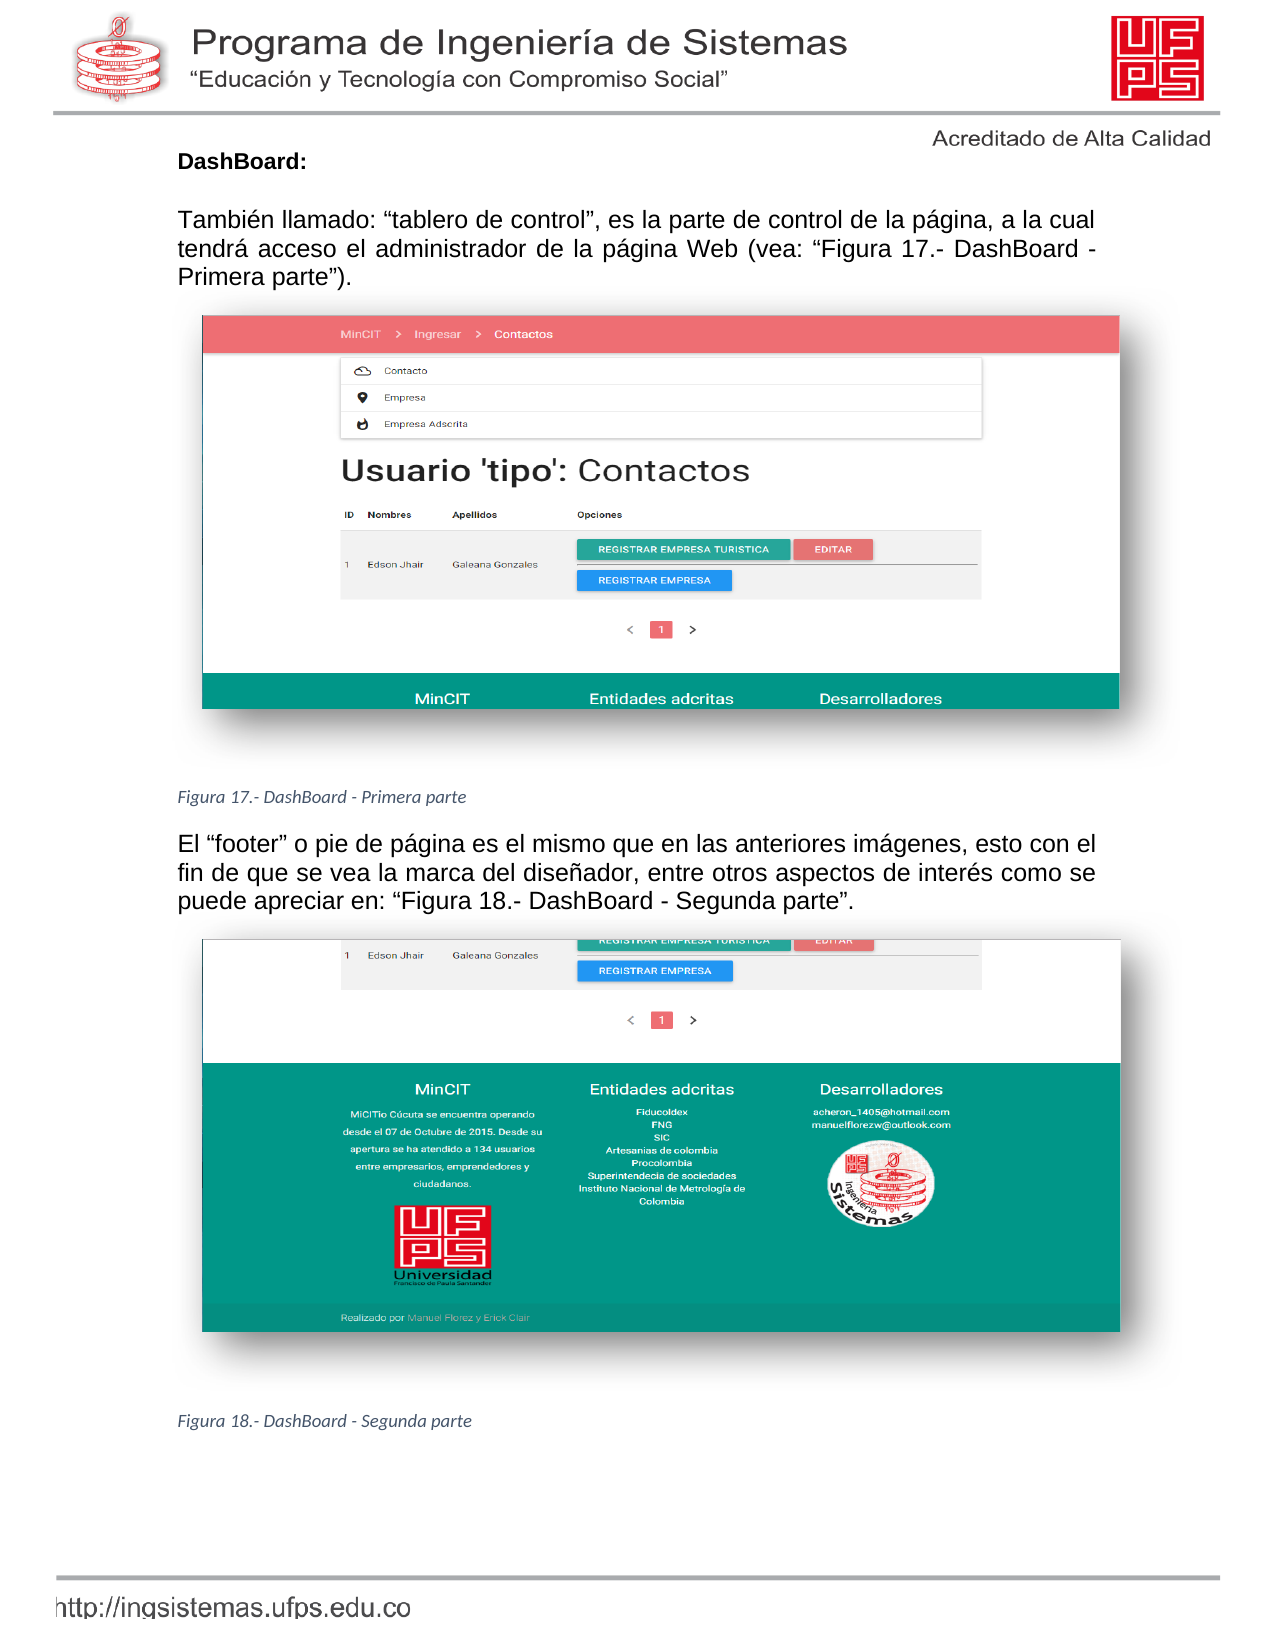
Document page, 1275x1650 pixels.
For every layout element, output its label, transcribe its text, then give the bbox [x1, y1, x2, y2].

text Figura 18.- DashBoard - Segunda parte [177, 1409, 1098, 1432]
text El “footer” o pie de página es el mismo que en las anteriores imágenes, esto con el fin de que se vea la marca del diseñador, entre otros aspectos de interés como se puede apreciar en: “Figura 18.- DashBoard - Segunda parte”. [177, 829, 1098, 915]
text Figura 17.- DashBoard - Primera parte [177, 785, 1098, 808]
picture [54, 1575, 1221, 1619]
text También llamado: “tablero de control”, es la parte de control de la página, a la cual tendrá acceso el administrador de la página Web (vea: “Figura 17.- DashBoard - Primera parte”). [177, 205, 1098, 291]
picture [202, 315, 1120, 709]
picture [53, 9, 1221, 146]
subtitle DashBoard: [177, 148, 1098, 174]
picture [202, 939, 1121, 1332]
